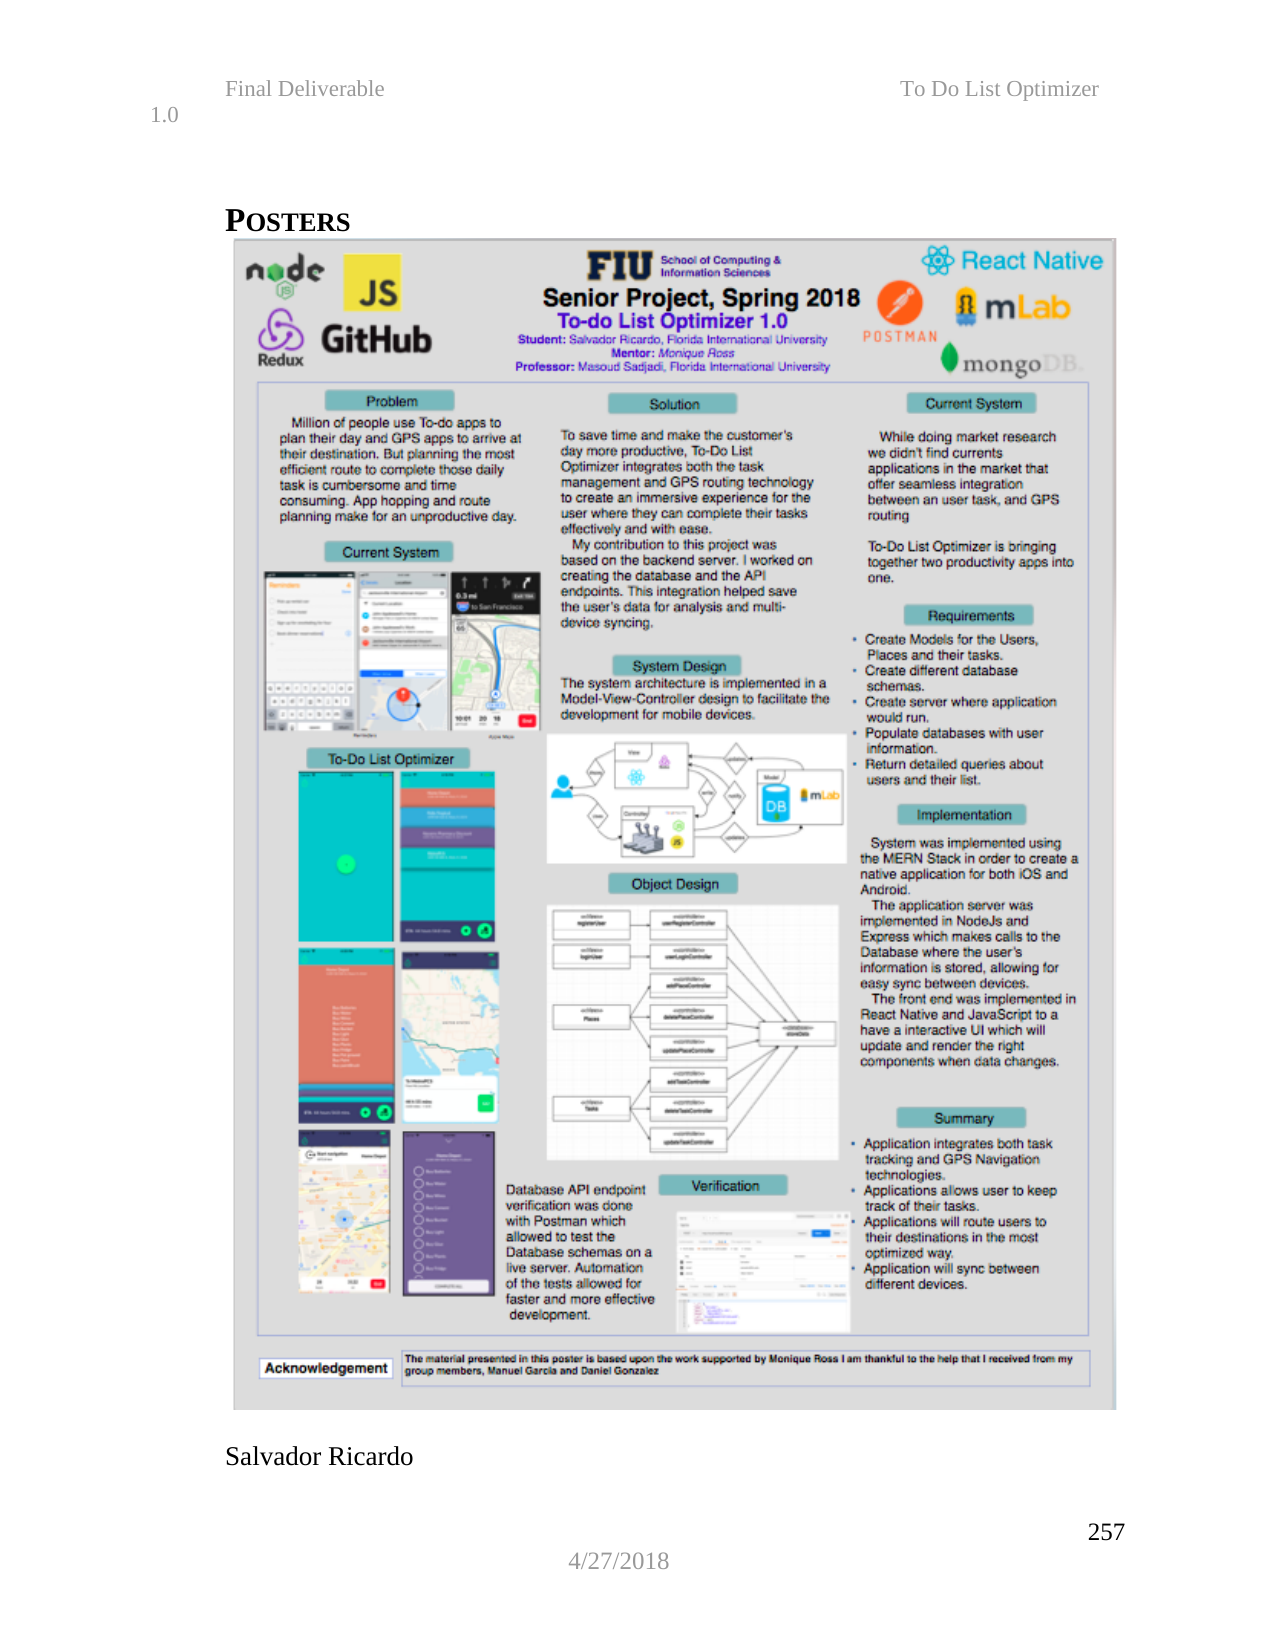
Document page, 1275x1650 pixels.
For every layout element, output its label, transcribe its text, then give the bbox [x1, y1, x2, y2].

subtitle Posters [150, 200, 1125, 238]
subtitle Salvador Ricardo [150, 1440, 1125, 1471]
picture [233, 238, 1117, 1410]
